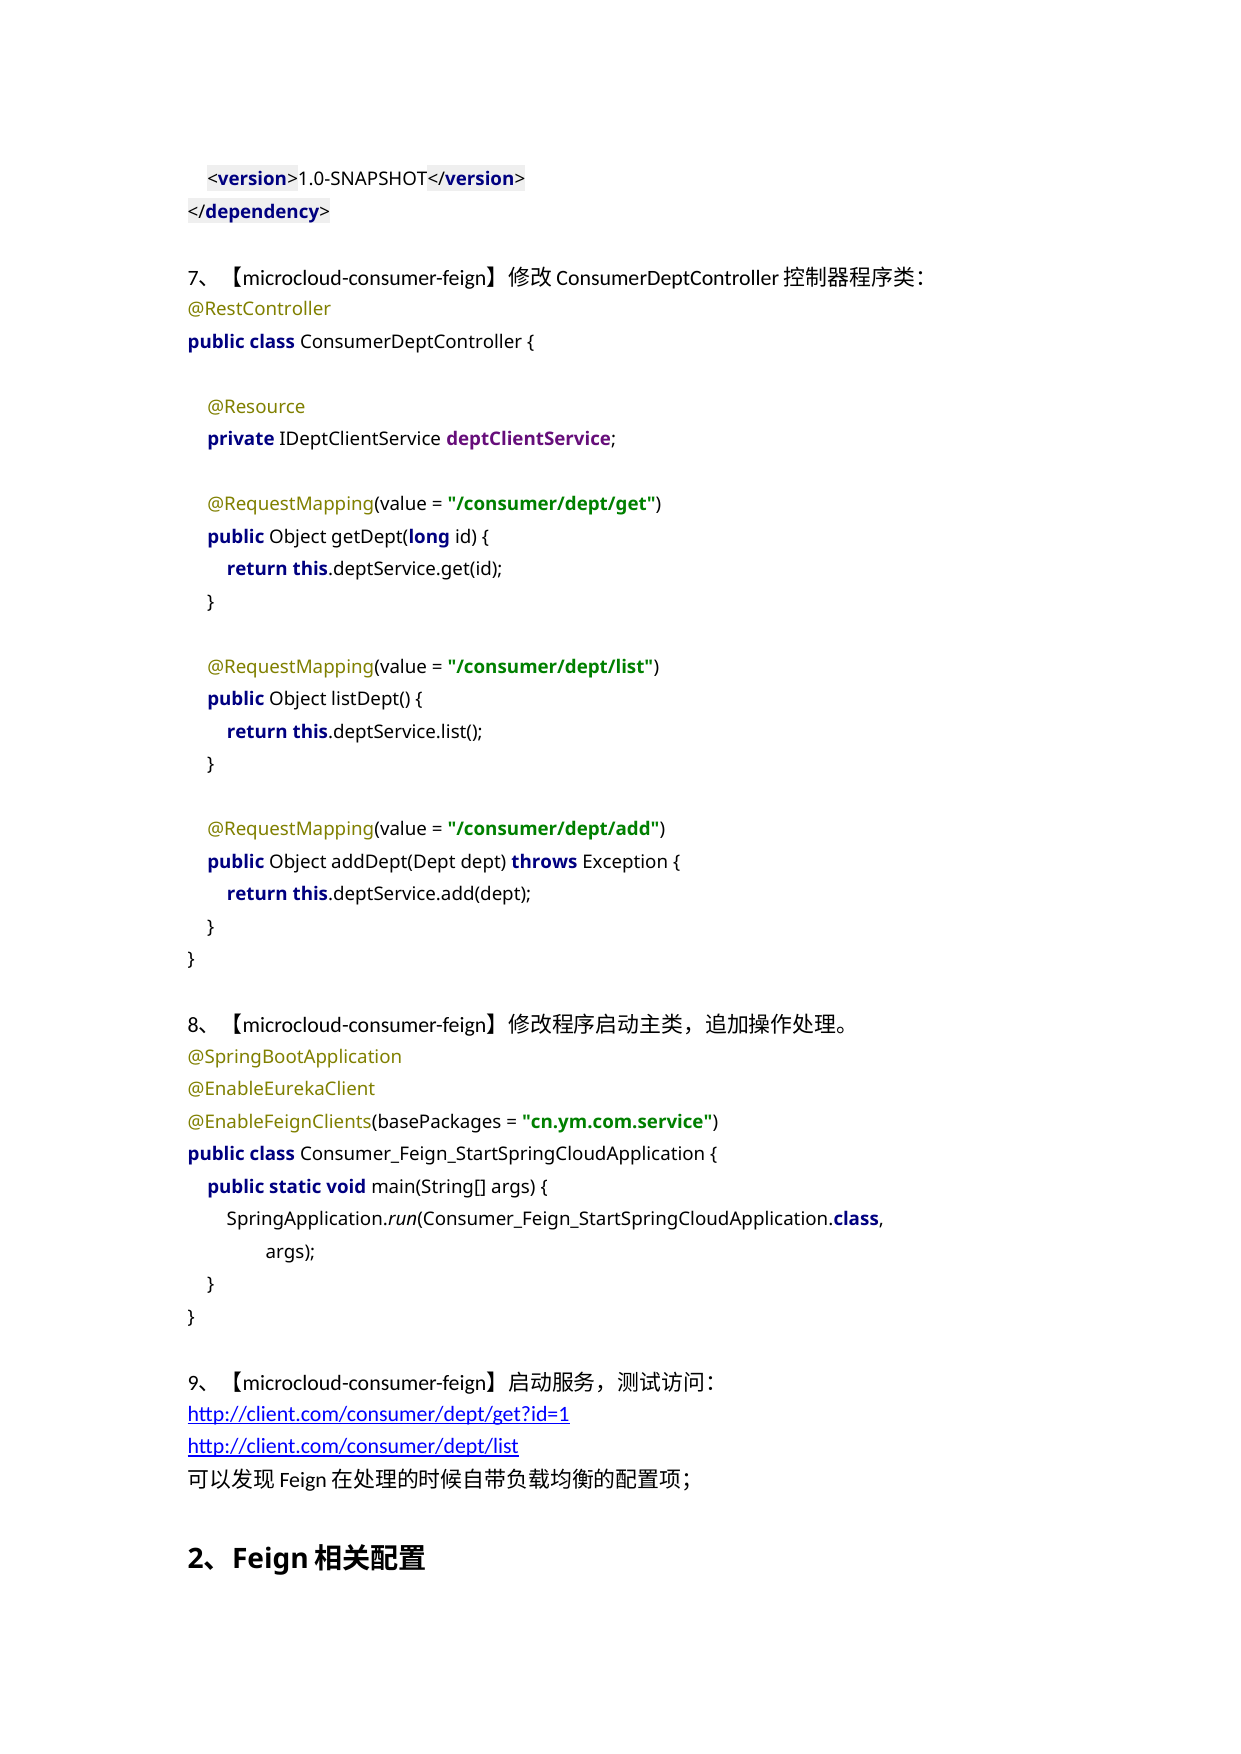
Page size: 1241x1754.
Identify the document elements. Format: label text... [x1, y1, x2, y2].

list 可以发现Feign在处理的时候自带负载均衡的配置项； [187, 1462, 1053, 1494]
list http://client.com/consumer/dept/list [187, 1429, 1053, 1462]
subtitle Feign相关配置 [187, 1524, 1053, 1589]
text @SpringBootApplication @EnableEurekaClient @EnableFeignClients(basePackages = "cn.ym.com.service") public class Consumer_Feign_StartSpringCloudApplication { public static void main(String[] args) { SpringApplication.run(Consumer_Feign_StartSpringCloudApplication.class, args); } } [187, 1039, 1053, 1332]
list 【microcloud-consumer-feign】修改程序启动主类，追加操作处理。 [187, 1007, 1053, 1039]
list 【microcloud-consumer-feign】修改ConsumerDeptController控制器程序类： [187, 259, 1053, 292]
list http://client.com/consumer/dept/get?id=1 [187, 1397, 1053, 1429]
text @RestController public class ConsumerDeptController { @Resource private IDeptClientService deptClientService; @RequestMapping(value = "/consumer/dept/get") public Object getDept(long id) { return this.deptService.get(id); } @RequestMapping(value = "/consumer/dept/list") public Object listDept() { return this.deptService.list(); } @RequestMapping(value = "/consumer/dept/add") public Object addDept(Dept dept) throws Exception { return this.deptService.add(dept); } } [187, 292, 1053, 974]
list 【microcloud-consumer-feign】启动服务，测试访问： [187, 1364, 1053, 1397]
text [187, 162, 1053, 227]
